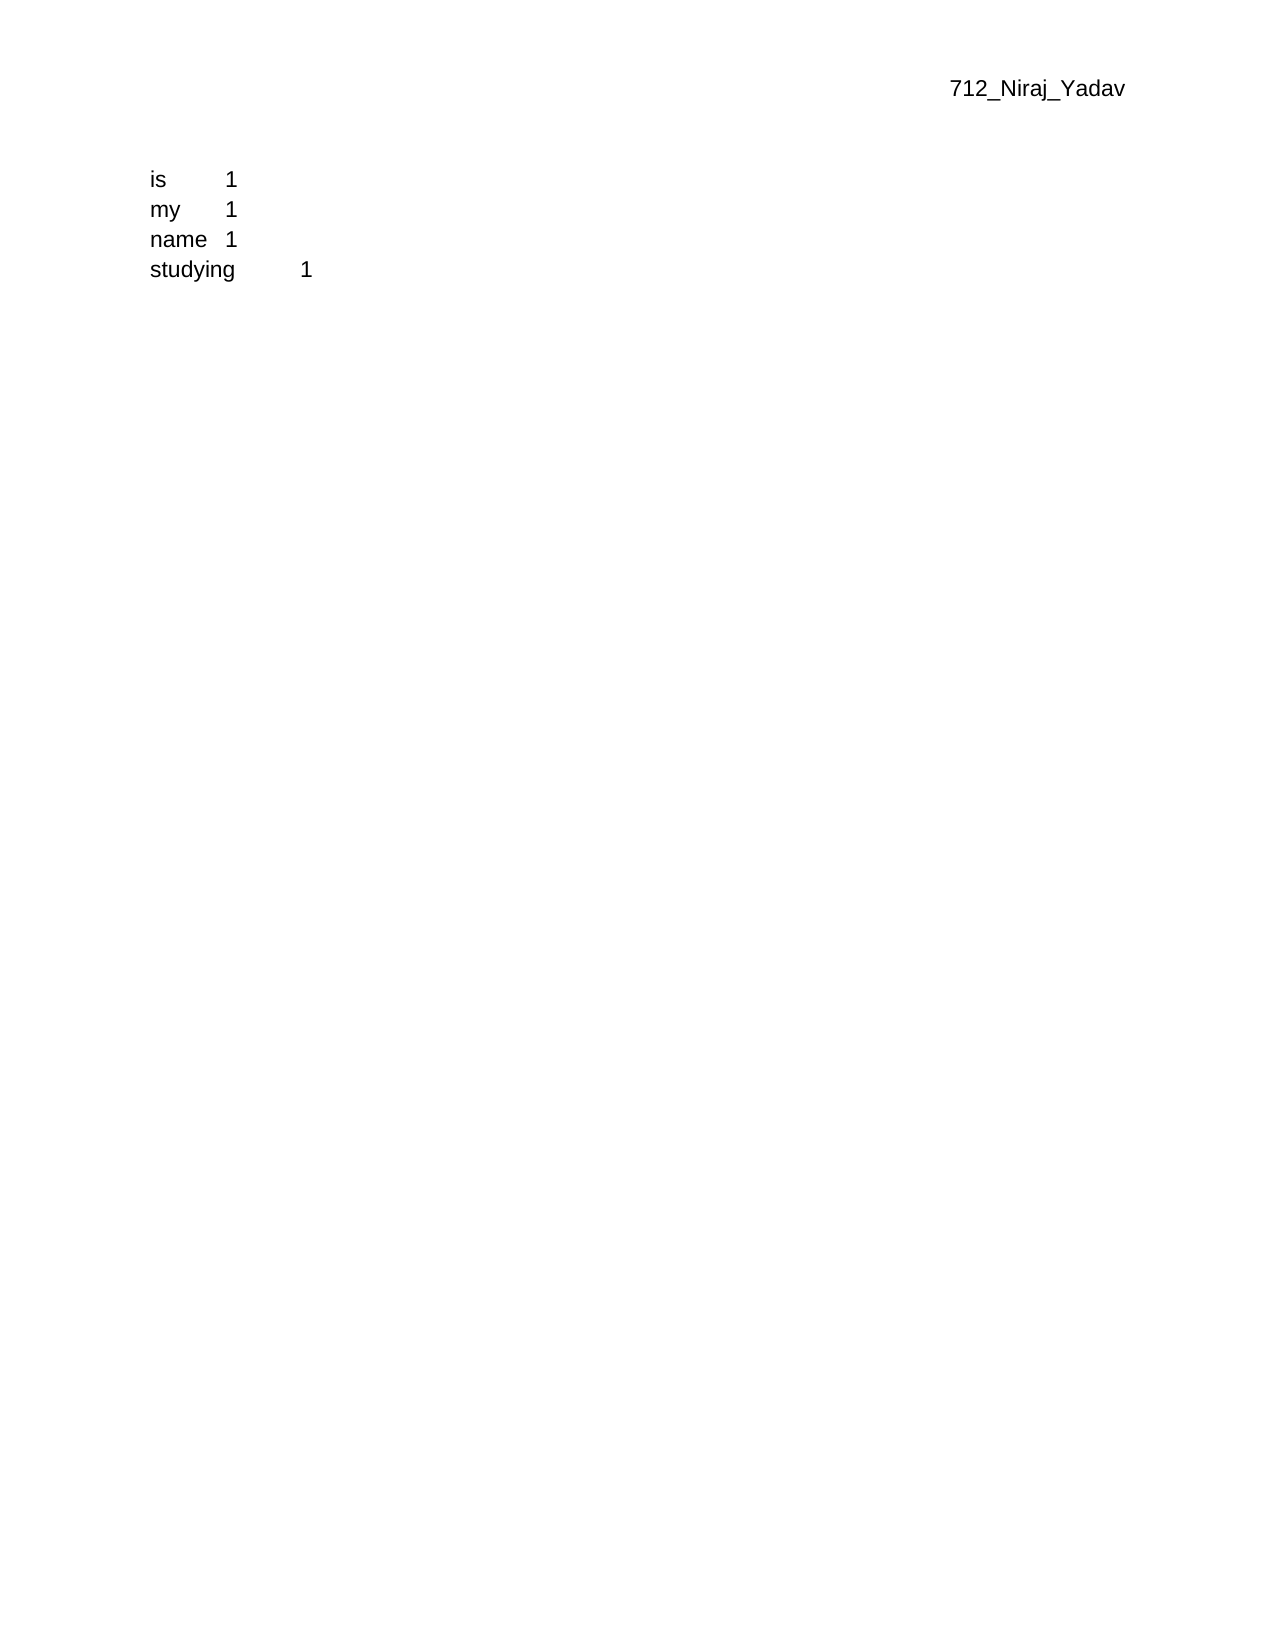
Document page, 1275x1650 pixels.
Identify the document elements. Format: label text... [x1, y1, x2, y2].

text studying 1 [150, 256, 1125, 283]
text is 1 [150, 166, 1125, 192]
text name 1 [150, 226, 1125, 252]
text my 1 [150, 196, 1125, 222]
